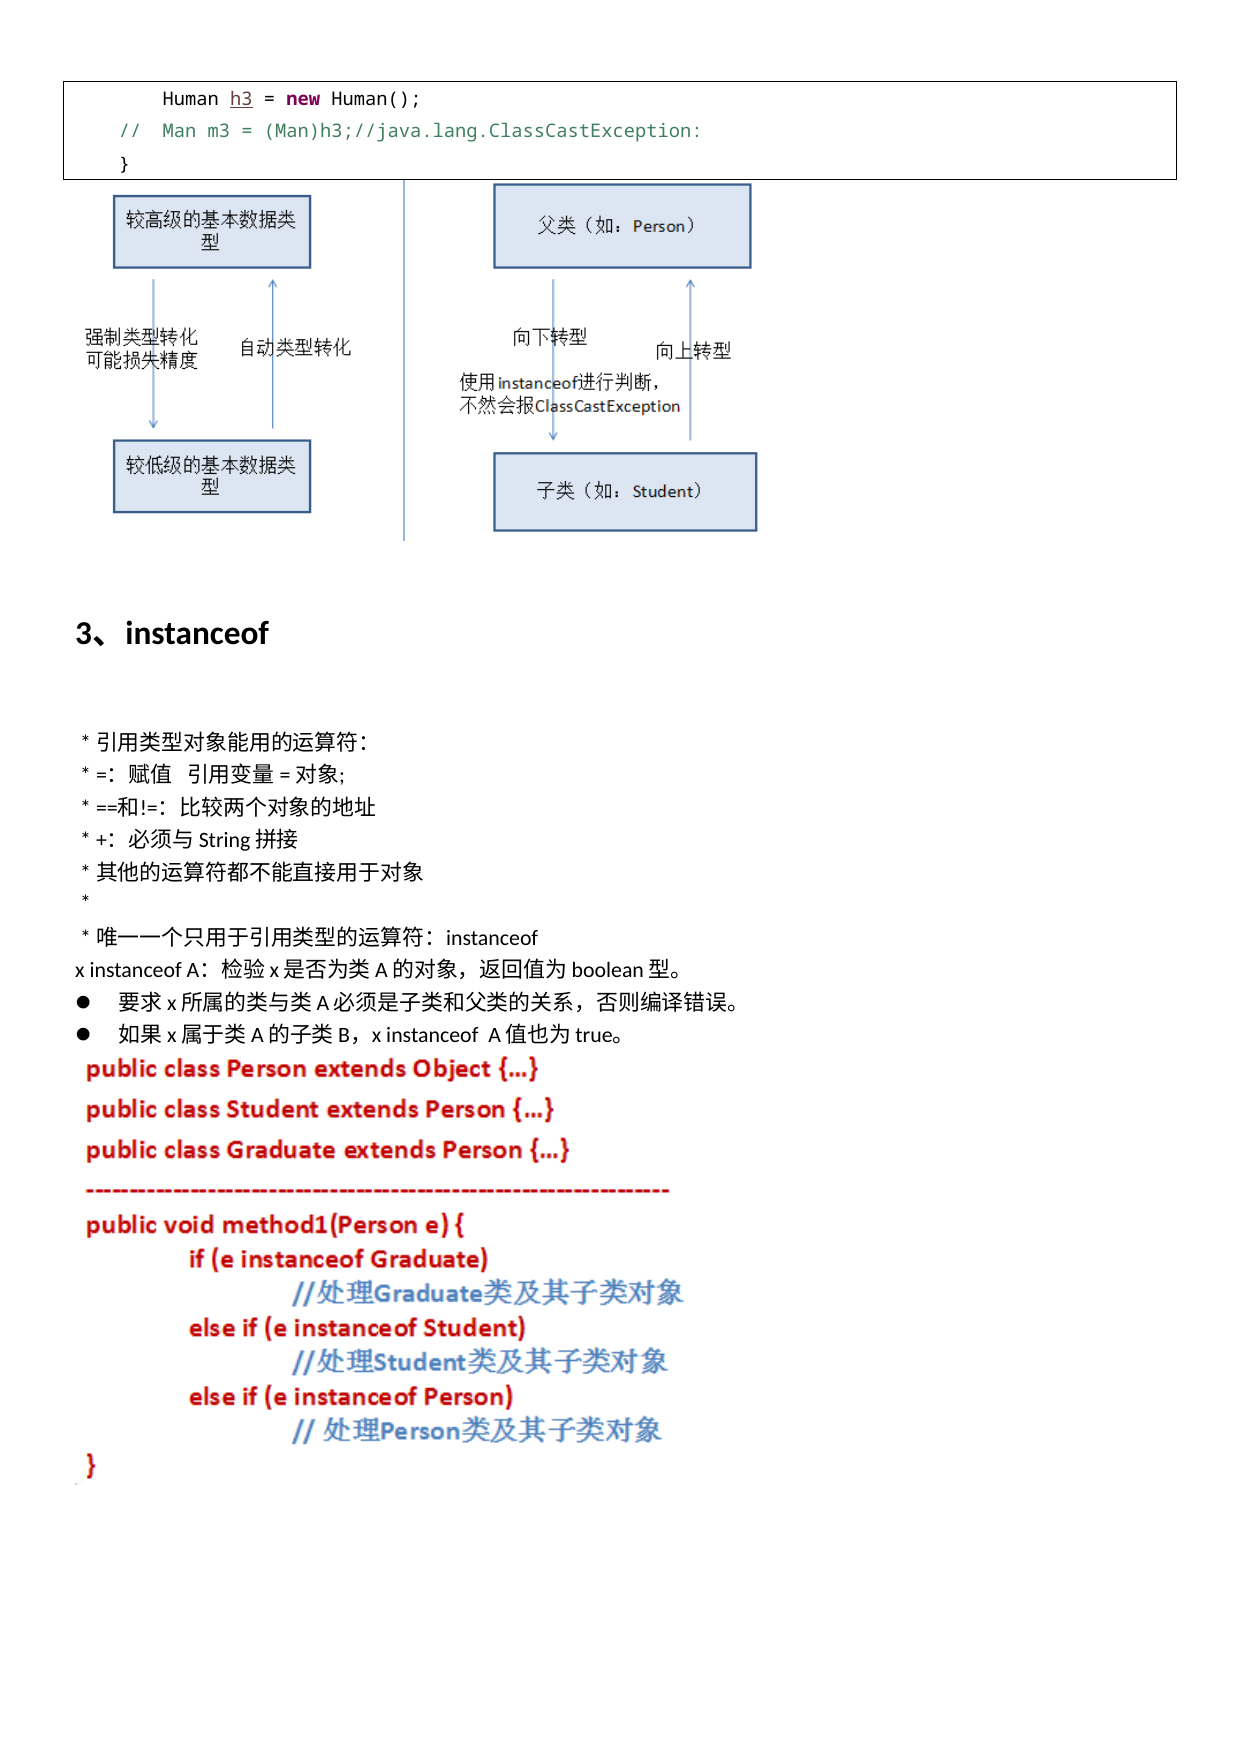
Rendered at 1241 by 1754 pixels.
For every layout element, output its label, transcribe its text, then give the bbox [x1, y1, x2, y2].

picture [75, 180, 777, 541]
text * ==和!=：比较两个对象的地址 [75, 789, 1165, 822]
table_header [64, 82, 1176, 179]
list 要求x所属的类与类A必须是子类和父类的关系，否则编译错误。 [75, 984, 1165, 1017]
text x instanceof A：检验x是否为类A的对象，返回值为boolean型。 [75, 952, 1165, 984]
text * 引用类型对象能用的运算符： [75, 724, 1165, 757]
subtitle 3、instanceof [75, 597, 1165, 662]
picture [75, 1049, 713, 1485]
text * =：赋值 引用变量 = 对象; [75, 757, 1165, 789]
text * 唯一一个只用于引用类型的运算符：instanceof [75, 919, 1165, 952]
text * +：必须与String拼接 [75, 822, 1165, 854]
text * 其他的运算符都不能直接用于对象 [75, 854, 1165, 887]
text * [75, 887, 1165, 919]
list 如果x属于类A的子类B，x instanceof A值也为true。 [75, 1017, 1165, 1049]
